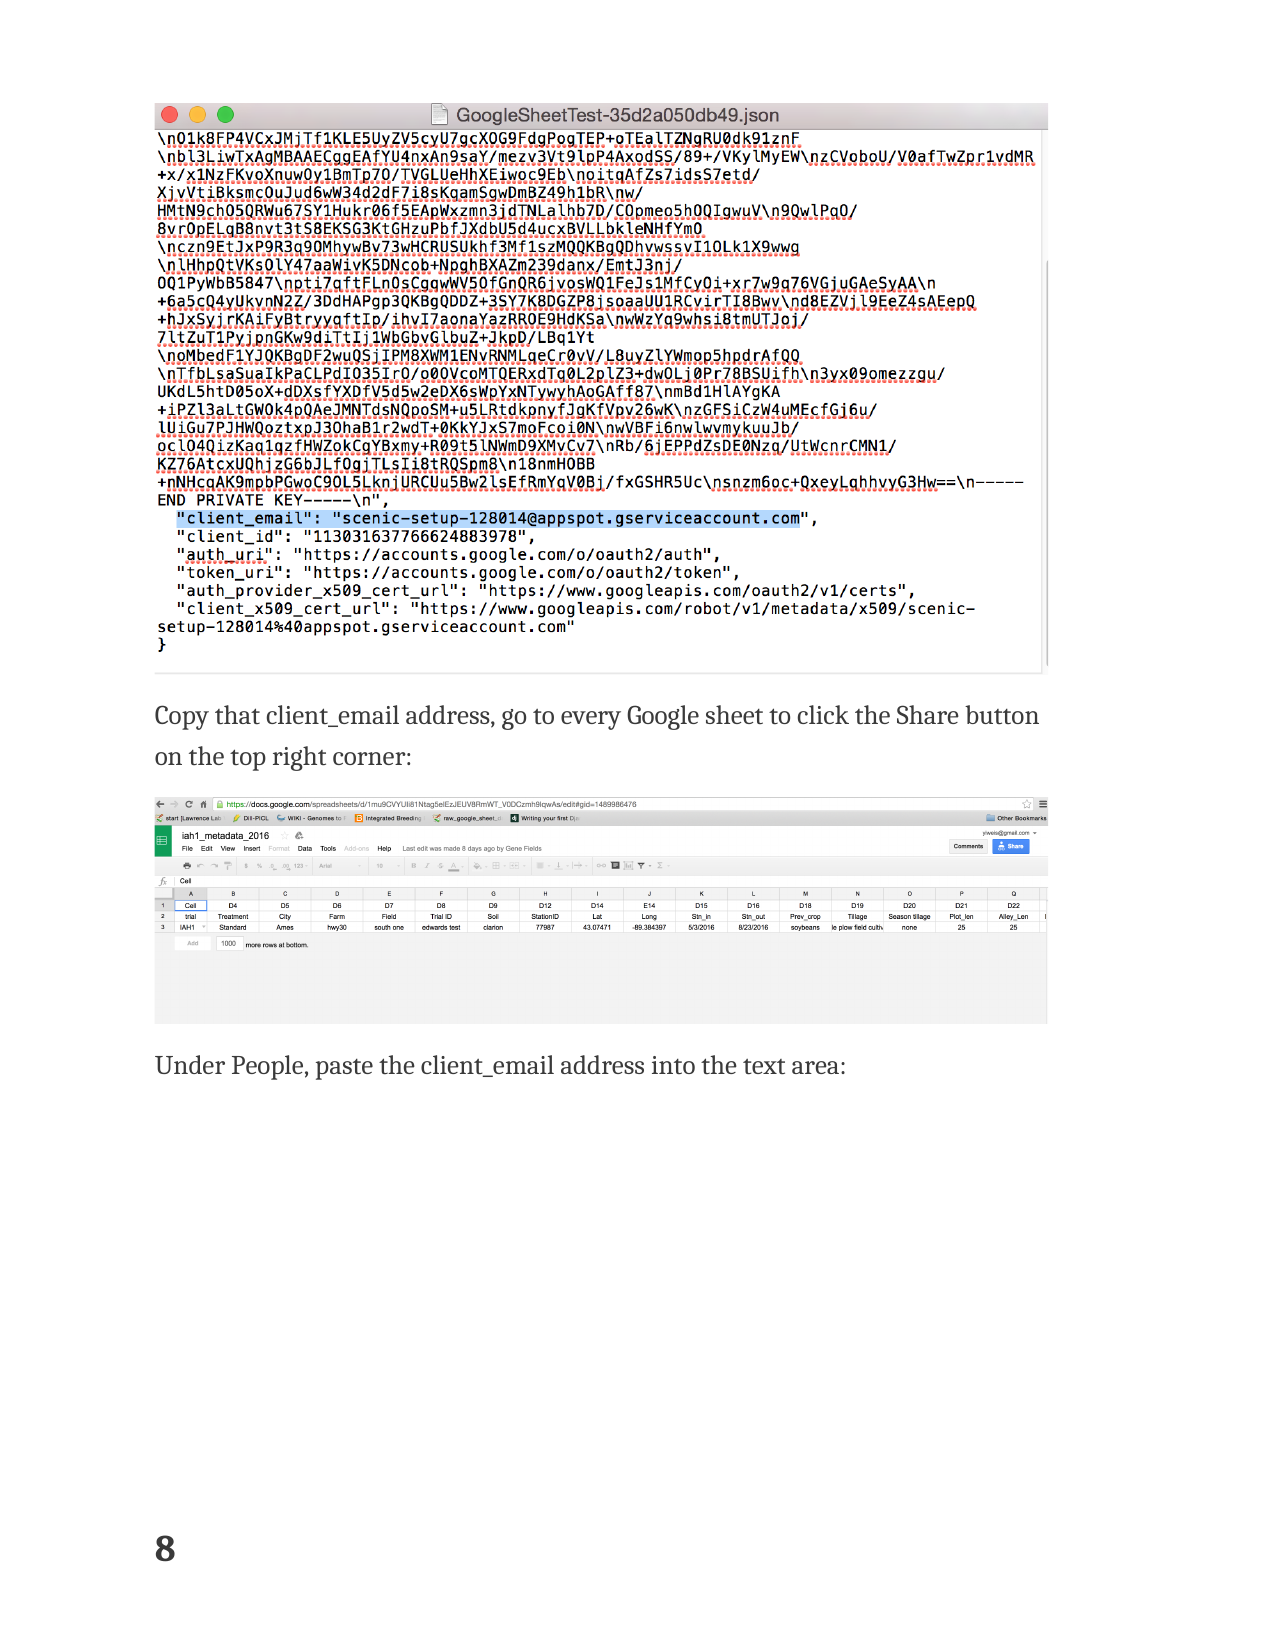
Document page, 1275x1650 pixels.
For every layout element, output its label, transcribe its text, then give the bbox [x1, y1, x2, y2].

text Under People, paste the client_email address into the text area: [154, 1050, 1048, 1081]
picture [154, 797, 1049, 1024]
picture [154, 103, 1049, 675]
text Copy that client_email address, go to every Google sheet to click the Share button on the top right corner: [154, 700, 1048, 772]
